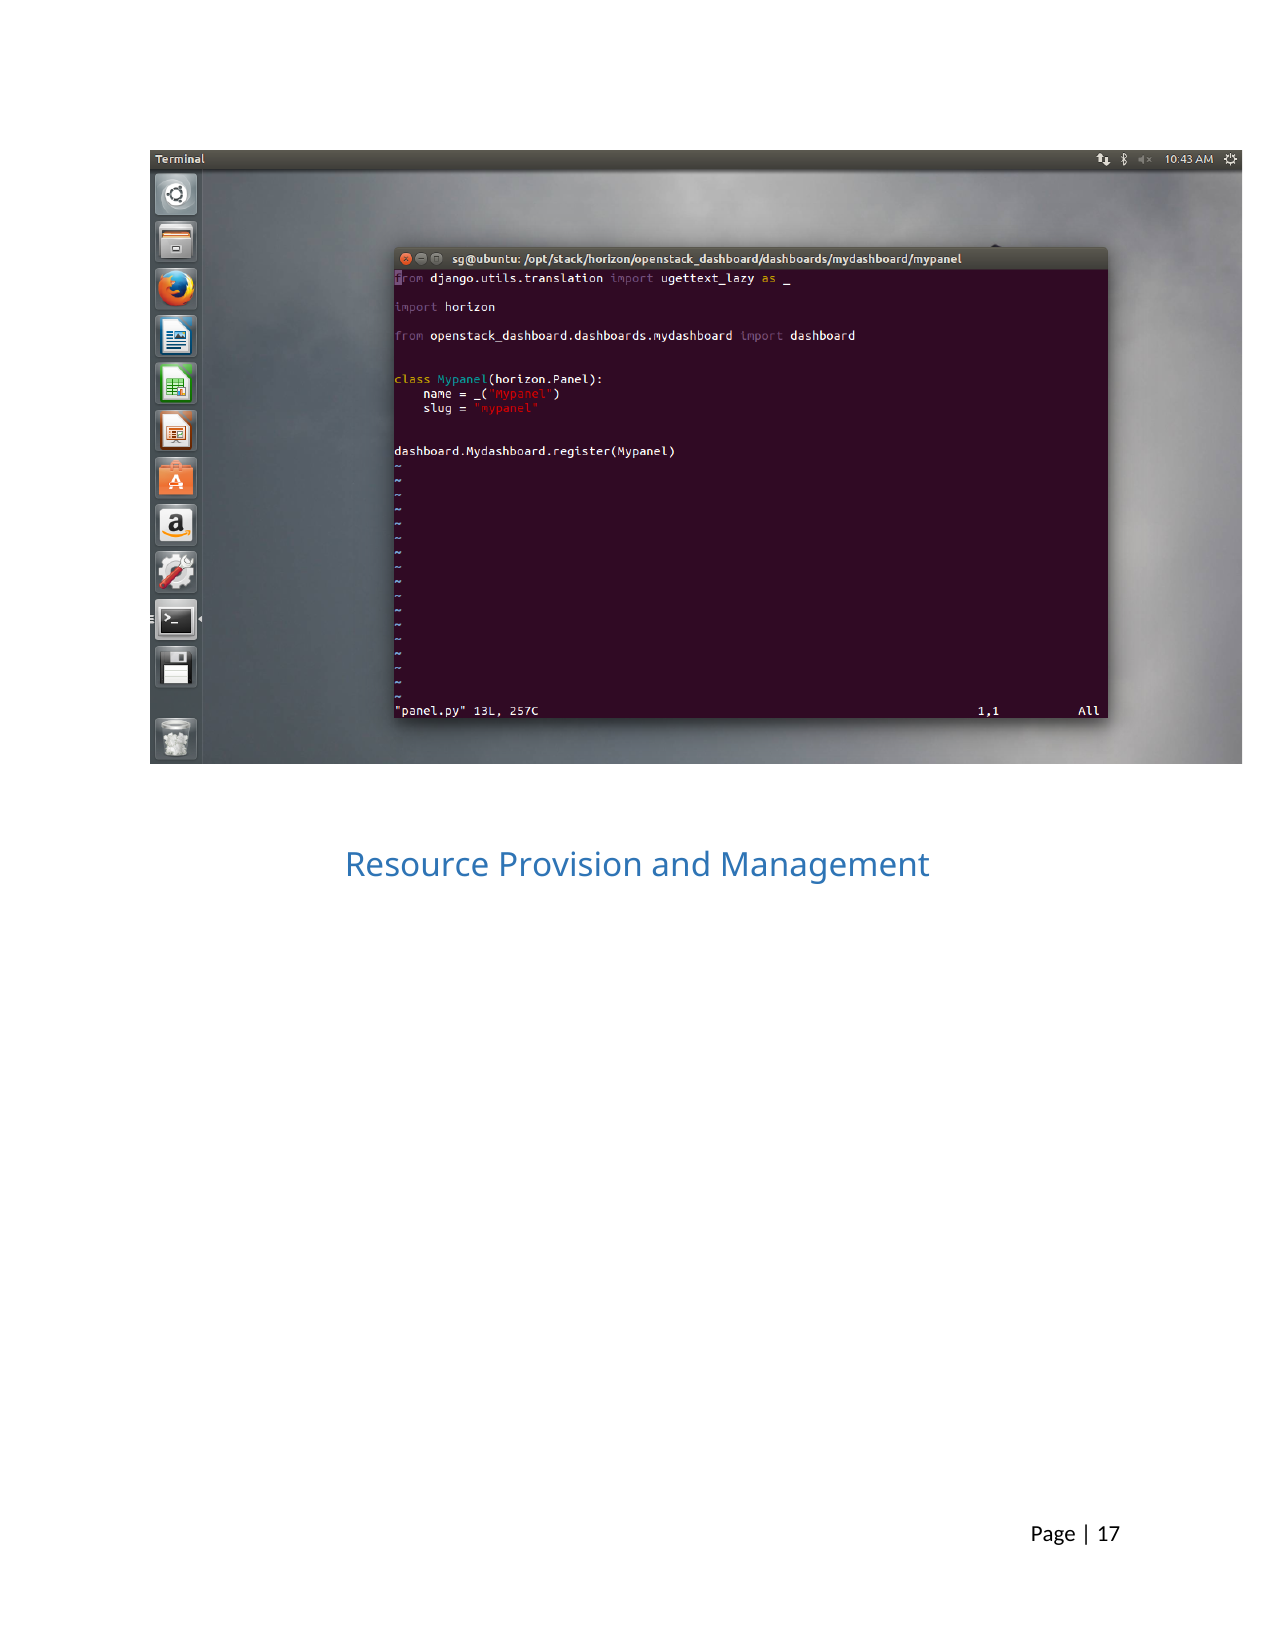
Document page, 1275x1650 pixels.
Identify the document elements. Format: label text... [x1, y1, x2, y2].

subtitle Resource Provision and Management [150, 841, 1125, 886]
picture [150, 150, 1243, 764]
